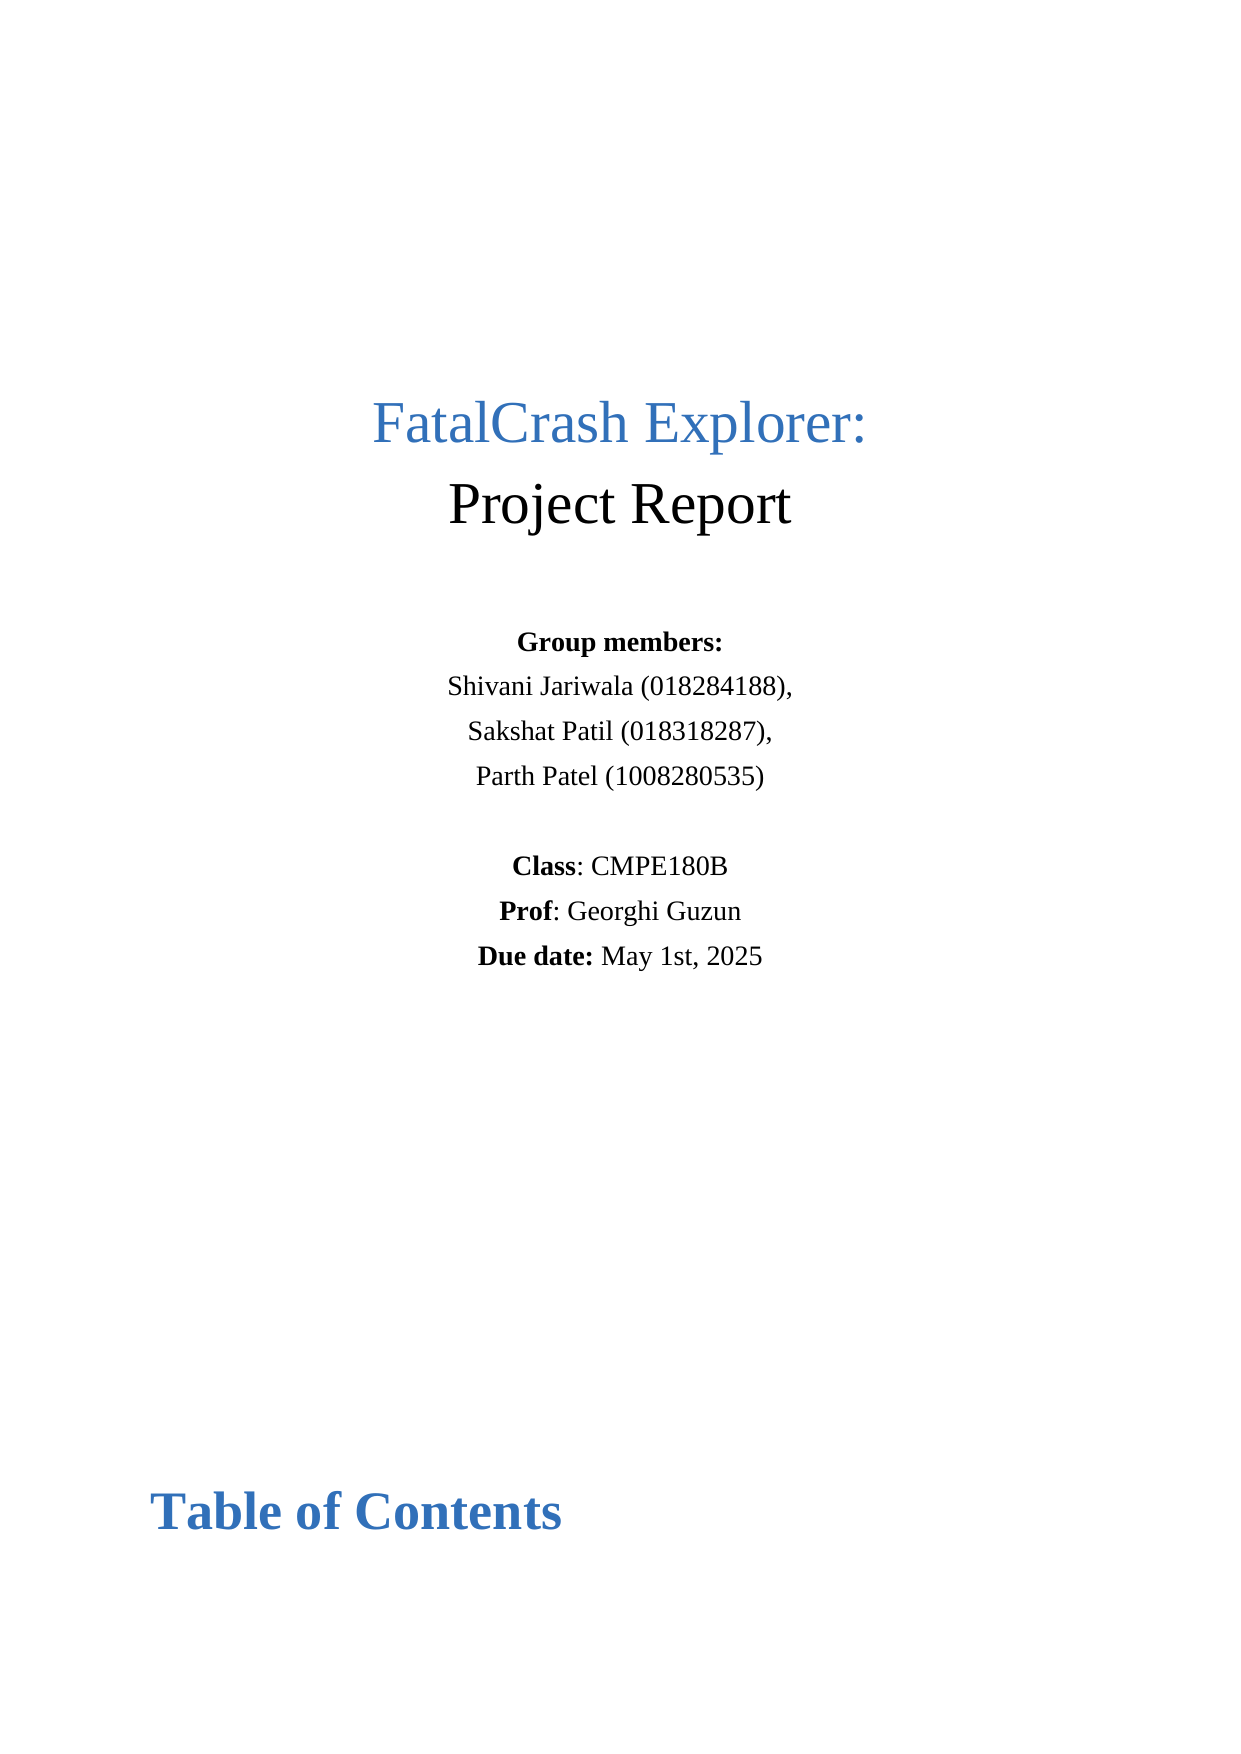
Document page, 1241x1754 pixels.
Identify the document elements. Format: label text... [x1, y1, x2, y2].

text Prof: Georghi Guzun [150, 894, 1090, 926]
text Project Report [150, 468, 1090, 536]
text FatalCrash Explorer: [150, 387, 1090, 455]
text Sakshat Patil (018318287), [150, 714, 1090, 747]
text Due date: May 1st, 2025 [150, 939, 1090, 971]
text Parth Patel (1008280535) [150, 759, 1090, 792]
text Group members: [150, 624, 1090, 657]
title Table of Contents [150, 1479, 1090, 1541]
text Shivani Jariwala (018284188), [150, 669, 1090, 702]
text Class: CMPE180B [150, 849, 1090, 881]
